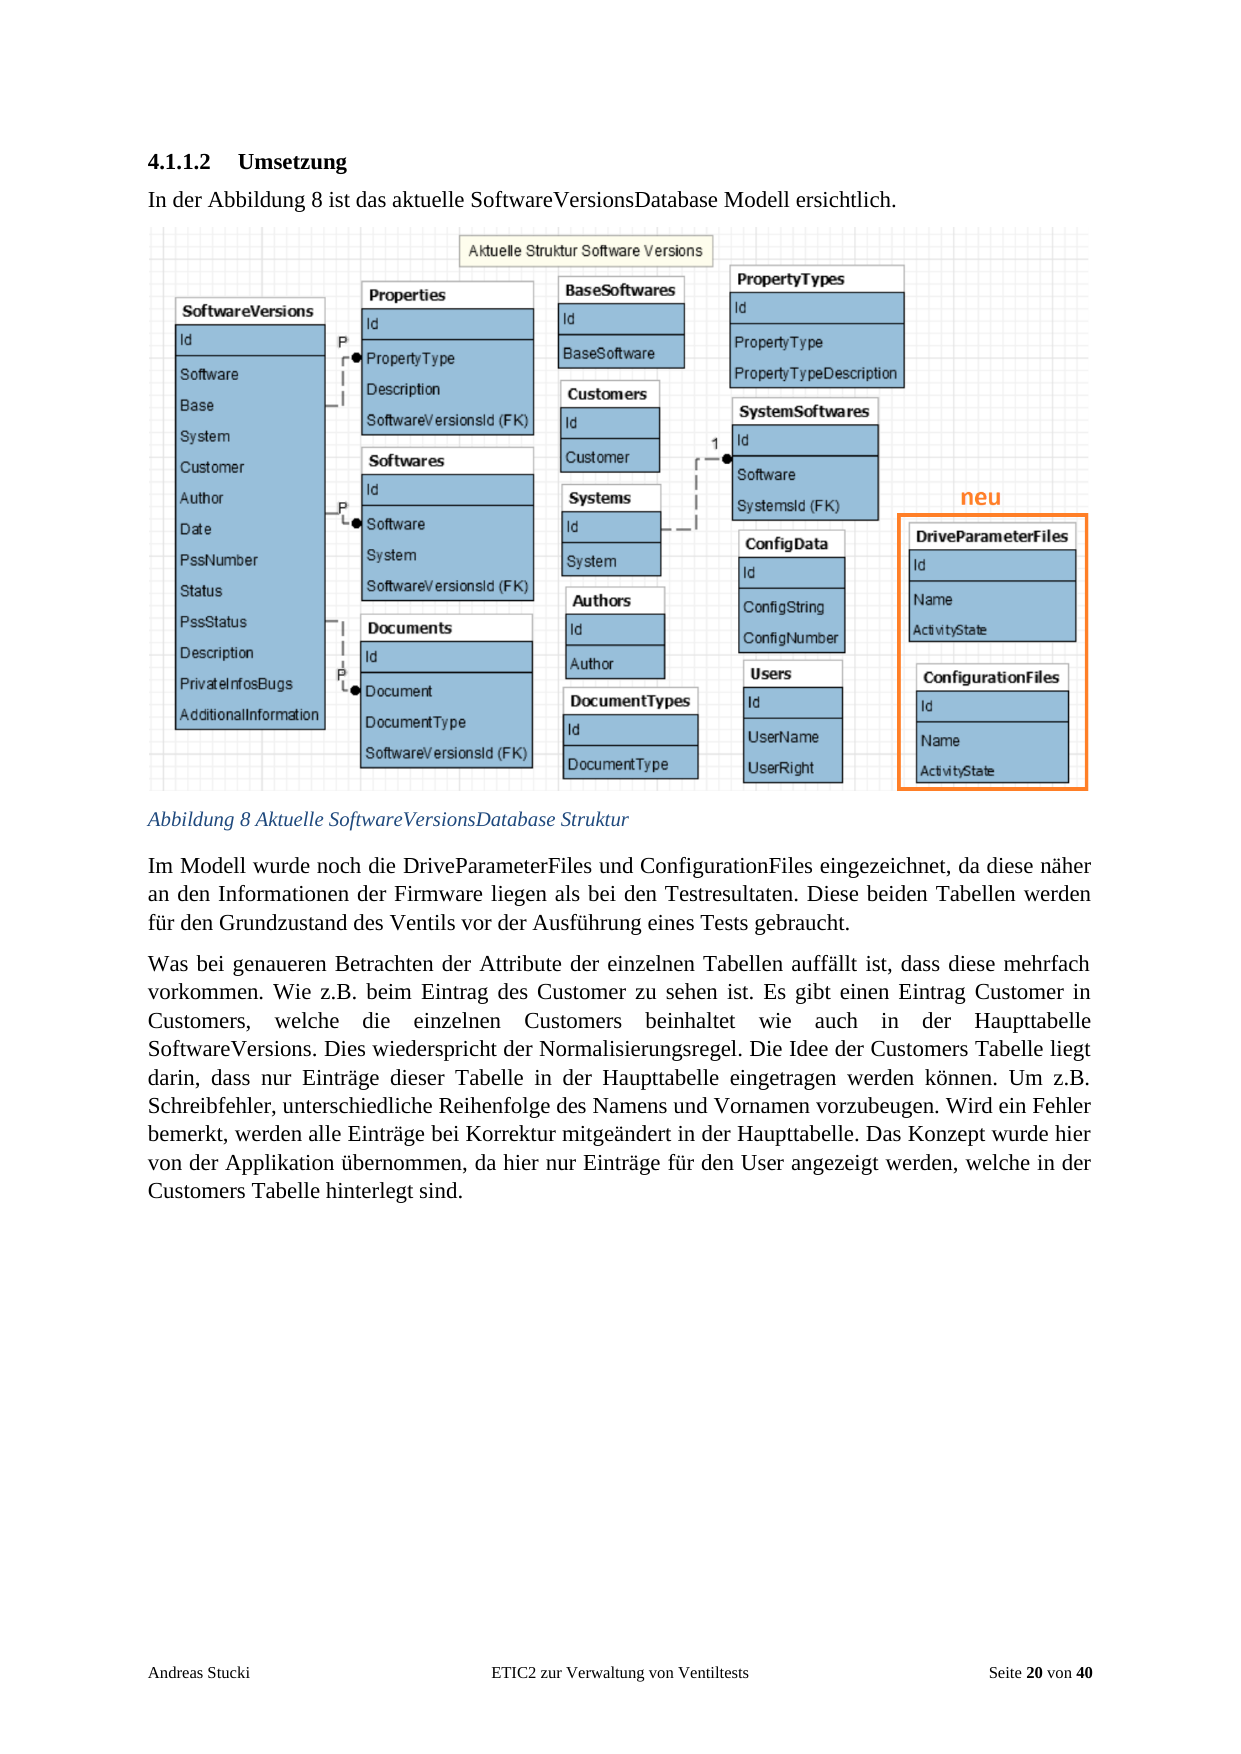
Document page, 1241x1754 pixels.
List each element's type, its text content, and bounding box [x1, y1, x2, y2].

text Im Modell wurde noch die DriveParameterFiles und ConfigurationFiles eingezeichnet, da diese näher an den Informationen der Firmware liegen als bei den Testresultaten. Diese beiden Tabellen werden für den Grundzustand des Ventils vor der Ausführung eines Tests gebraucht. [148, 852, 1092, 935]
text In der Abbildung 8 ist das aktuelle SoftwareVersionsDatabase Modell ersichtlich. [148, 187, 1092, 213]
text Was bei genaueren Betrachten der Attribute der einzelnen Tabellen auffällt ist, dass diese mehrfach vorkommen. Wie z.B. beim Eintrag des Customer zu sehen ist. Es gibt einen Eintrag Customer in Customers, welche die einzelnen Customers beinhaltet wie auch in der Haupttabelle SoftwareVersions. Dies wiederspricht der Normalisierungsregel. Die Idee der Customers Tabelle liegt darin, dass nur Einträge dieser Tabelle in der Haupttabelle eingetragen werden können. Um z.B. Schreibfehler, unterschiedliche Reihenfolge des Namens und Vornamen vorzubeugen. Wird ein Fehler bemerkt, werden alle Einträge bei Korrektur mitgeändert in der Haupttabelle. Das Konzept wurde hier von der Applikation übernommen, da hier nur Einträge für den User angezeigt werden, welche in der Customers Tabelle hinterlegt sind. [148, 950, 1092, 1204]
picture [147, 227, 1088, 790]
subtitle Umsetzung [148, 148, 1092, 174]
